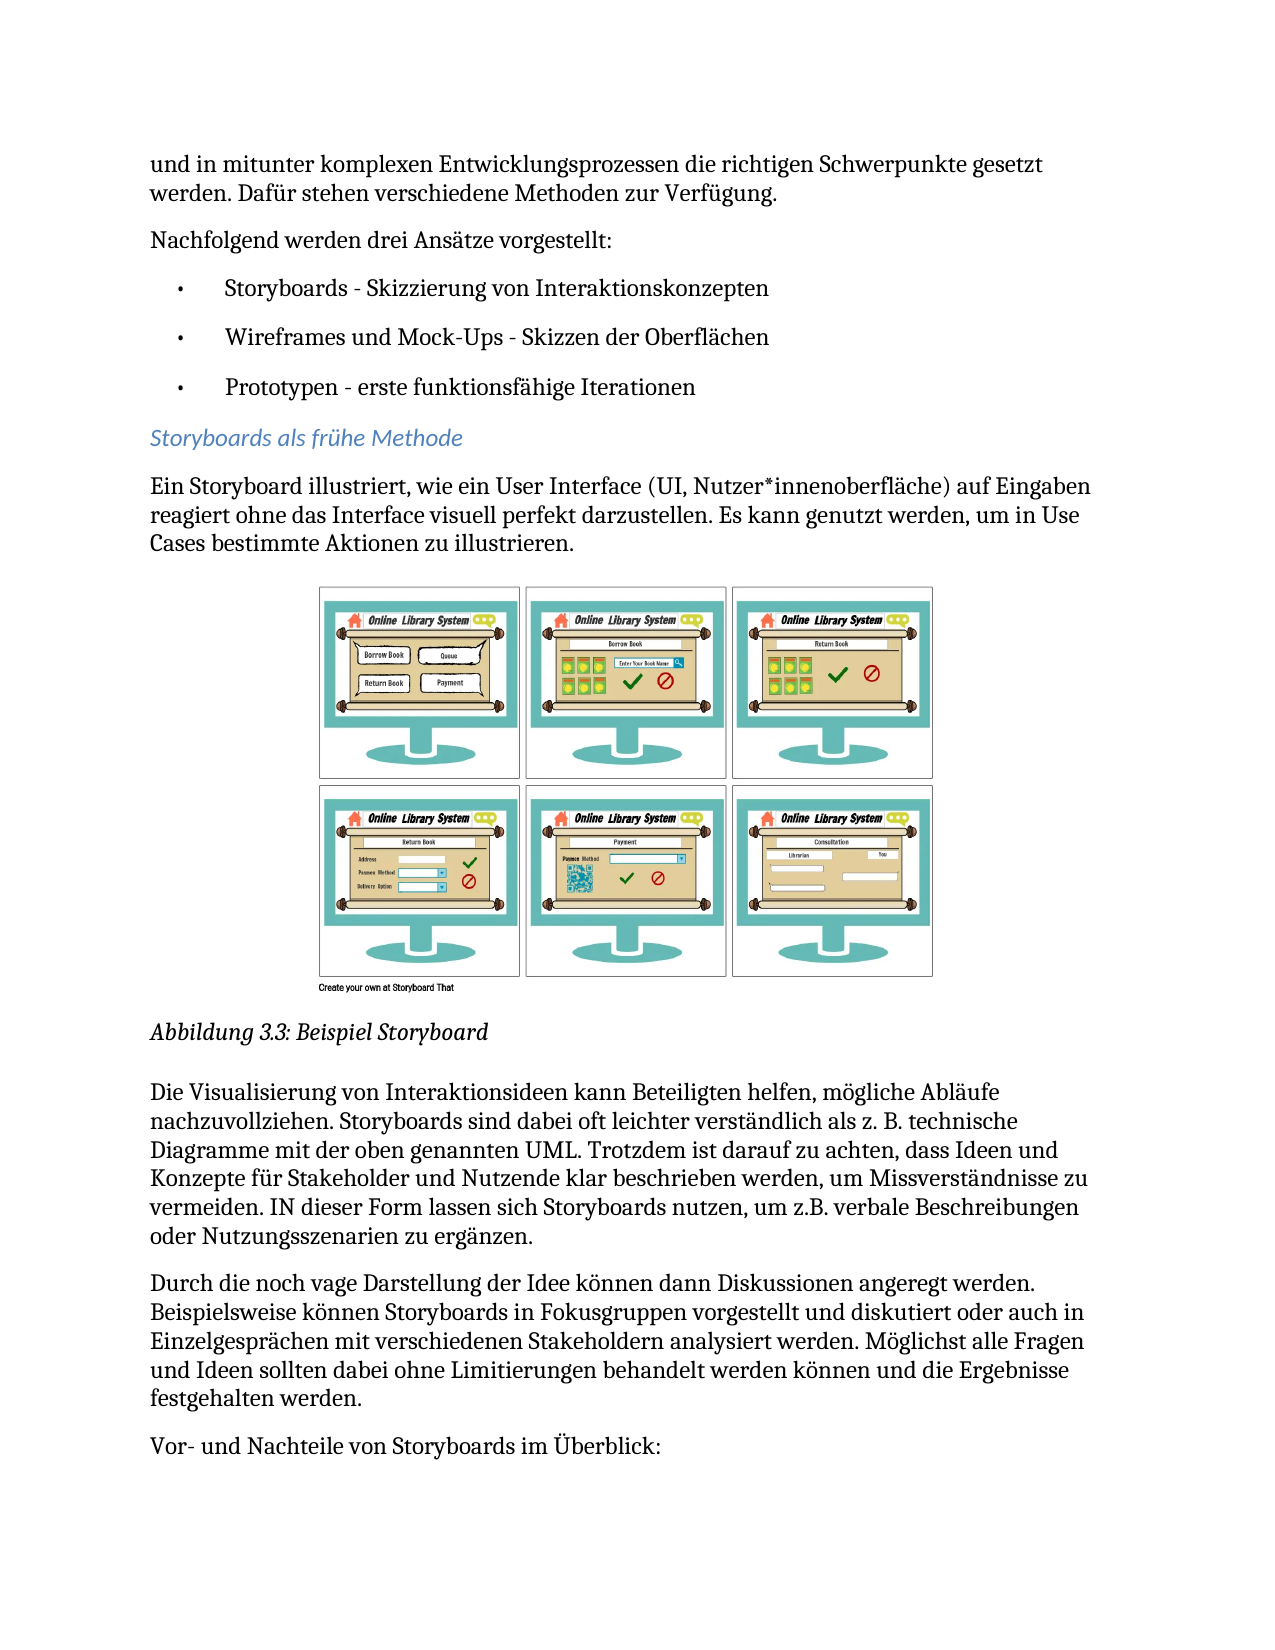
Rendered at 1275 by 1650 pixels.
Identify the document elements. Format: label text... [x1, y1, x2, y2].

text Vor- und Nachteile von Storyboards im Überblick: [150, 1432, 1125, 1461]
subtitle Storyboards als frühe Methode [150, 422, 1125, 453]
text Die Visualisierung von Interaktionsideen kann Beteiligten helfen, mögliche Abläufe nachzuvollziehen. Storyboards sind dabei oft leichter verständlich als z. B. technische Diagramme mit der oben genannten UML. Trotzdem ist darauf zu achten, dass Ideen und Konzepte für Stakeholder und Nutzende klar beschrieben werden, um Missverständnisse zu vermeiden. IN dieser Form lassen sich Storyboards nutzen, um z.B. verbale Beschreibungen oder Nutzungsszenarien zu ergänzen. [150, 1078, 1125, 1251]
text Durch die noch vage Darstellung der Idee können dann Diskussionen angeregt werden. Beispielsweise können Storyboards in Fokusgruppen vorgestellt und diskutiert oder auch in Einzelgesprächen mit verschiedenen Stakeholdern analysiert werden. Möglichst alle Fragen und Ideen sollten dabei ohne Limitierungen behandelt werden können und die Ergebnisse festgehalten werden. [150, 1269, 1125, 1413]
text Nachfolgend werden drei Ansätze vorgestellt: [150, 226, 1125, 255]
list Wireframes und Mock-Ups - Skizzen der Oberflächen [175, 323, 1125, 352]
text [150, 150, 1125, 207]
picture [313, 580, 939, 998]
text Ein Storyboard illustriert, wie ein User Interface (UI, Nutzer*innenoberfläche) auf Eingaben reagiert ohne das Interface visuell perfekt darzustellen. Es kann genutzt werden, um in Use Cases bestimmte Aktionen zu illustrieren. [150, 472, 1125, 558]
list Storyboards - Skizzierung von Interaktionskonzepten [175, 274, 1125, 302]
table_header Abbildung 3.3: Beispiel Storyboard [139, 577, 1114, 1059]
list Prototypen - erste funktionsfähige Iterationen [175, 373, 1125, 402]
